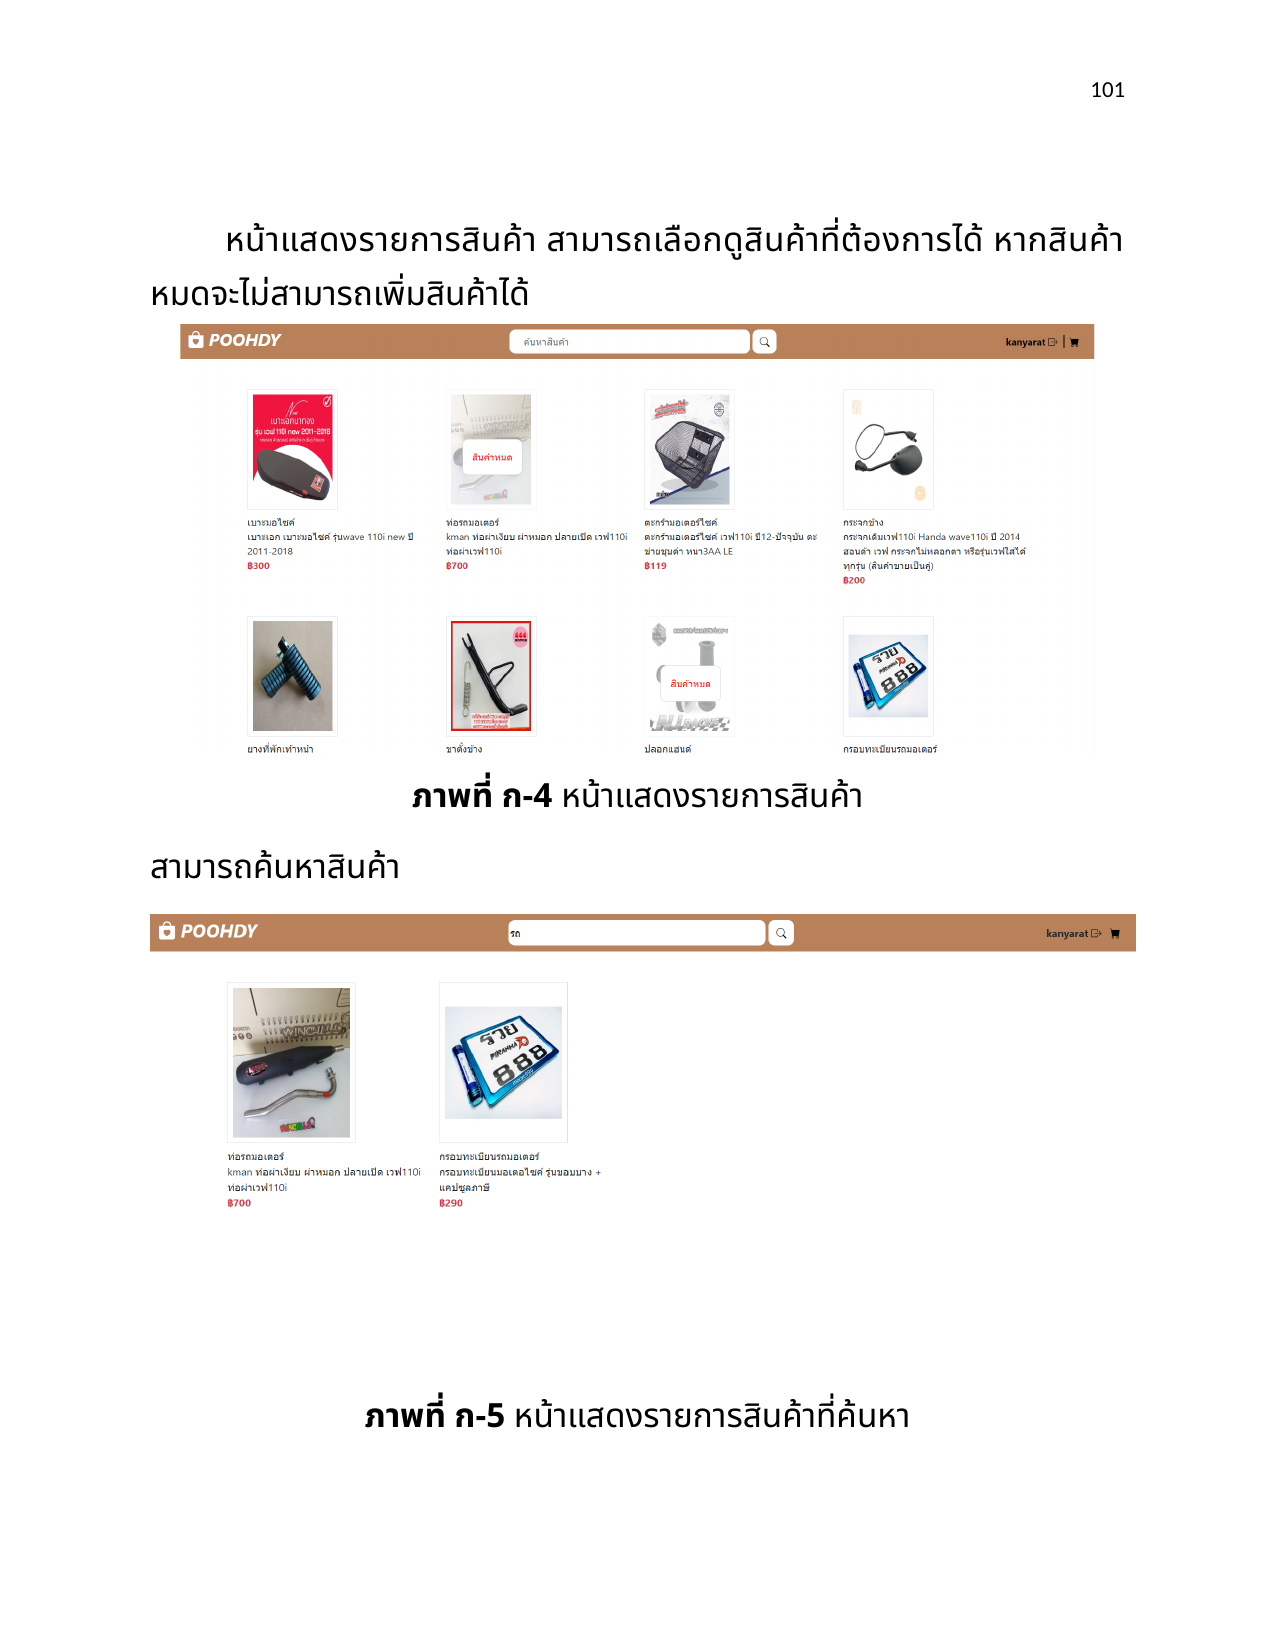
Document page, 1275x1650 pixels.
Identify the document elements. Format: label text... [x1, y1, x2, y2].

picture [150, 914, 1136, 1374]
picture [180, 324, 1095, 754]
text หน้าแสดงรายการสินค้า สามารถเลือกดูสินค้าที่ต้องการได้ หากสินค้าหมดจะไม่สามารถเพิ่มสินค้าได้ [150, 216, 1125, 320]
text ภาพที่ ก-5 หน้าแสดงรายการสินค้าที่ค้นหา [150, 1392, 1125, 1443]
text ภาพที่ ก-4 หน้าแสดงรายการสินค้า [150, 772, 1125, 823]
text สามารถค้นหาสินค้า [150, 843, 1125, 894]
